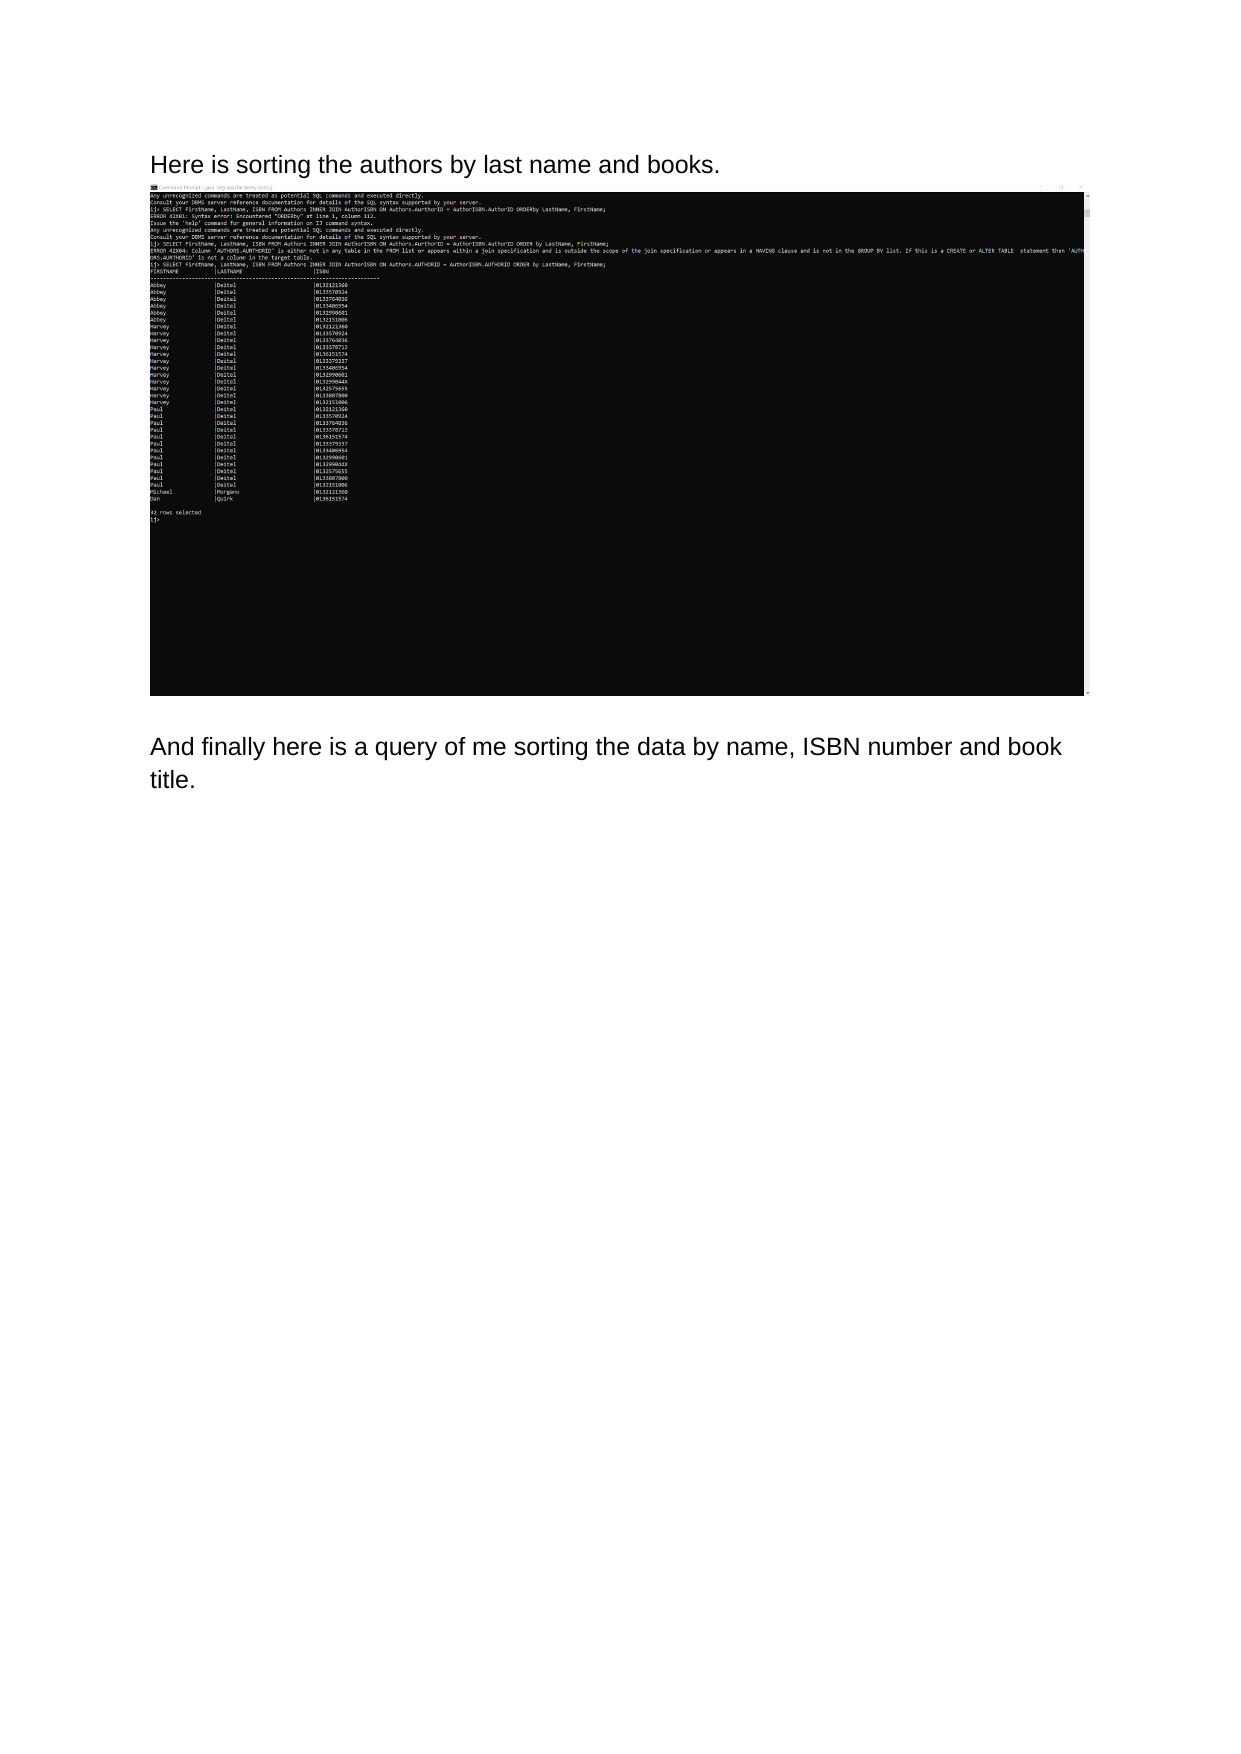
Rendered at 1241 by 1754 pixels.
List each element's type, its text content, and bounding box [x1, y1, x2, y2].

text Here is sorting the authors by last name and books. [150, 150, 1090, 182]
text And finally here is a query of me sorting the data by name, ISBN number and book title. [150, 732, 1090, 794]
picture [150, 182, 1091, 696]
